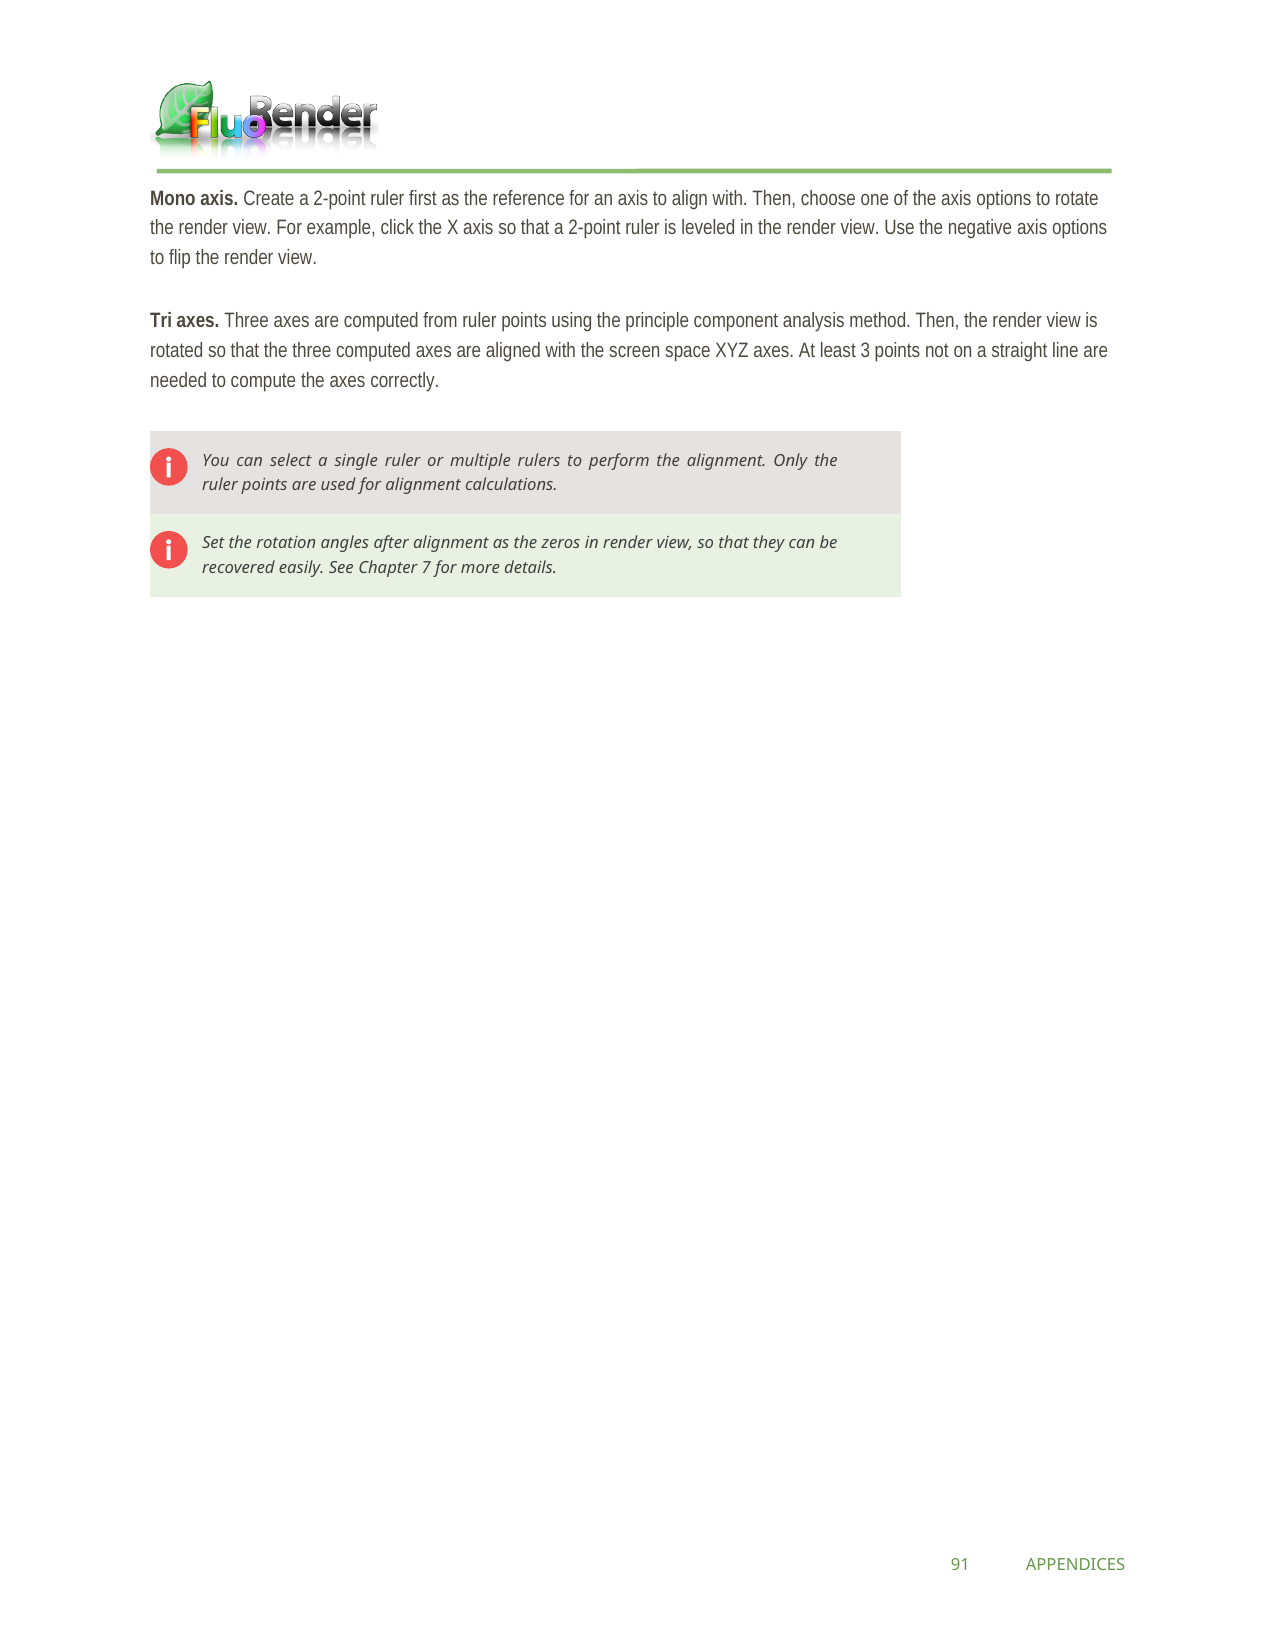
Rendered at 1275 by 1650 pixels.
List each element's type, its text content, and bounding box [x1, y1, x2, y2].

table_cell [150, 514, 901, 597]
picture [150, 75, 379, 162]
text Tri axes. Three axes are computed from ruler points using the principle component analysis method. Then, the render view is rotated so that the three computed axes are aligned with the screen space XYZ axes. At least 3 points not on a straight line are needed to compute the axes correctly. [150, 308, 1125, 392]
text Mono axis. Create a 2-point ruler first as the reference for an axis to align with. Then, choose one of the axis options to rotate the render view. For example, click the X axis so that a 2-point ruler is leveled in the render view. Use the negative axis options to flip the render view. [150, 185, 1125, 269]
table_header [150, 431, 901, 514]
